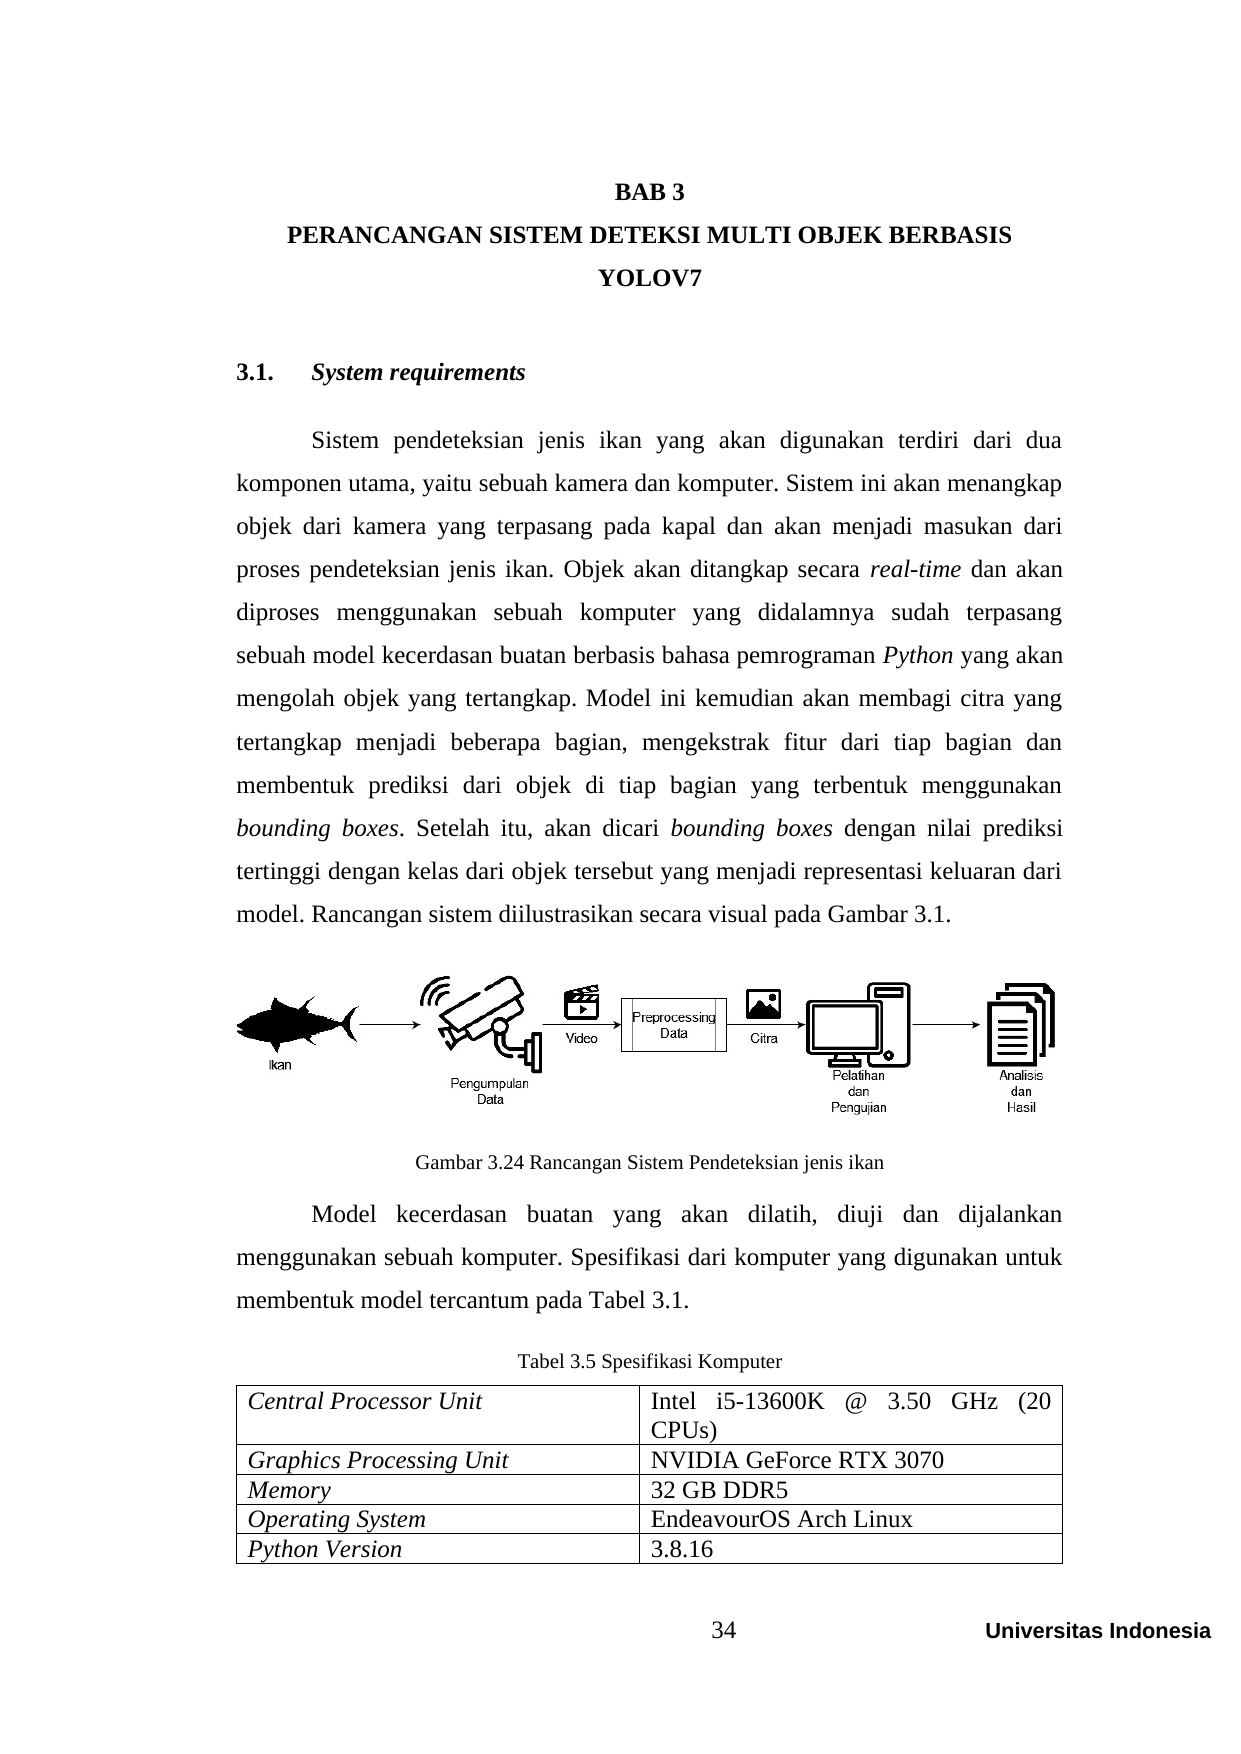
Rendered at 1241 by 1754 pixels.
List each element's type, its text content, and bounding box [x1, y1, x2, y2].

text Sistem pendeteksian jenis ikan yang akan digunakan terdiri dari dua komponen utama, yaitu sebuah kamera dan komputer. Sistem ini akan menangkap objek dari kamera yang terpasang pada kapal dan akan menjadi masukan dari proses pendeteksian jenis ikan. Objek akan ditangkap secara real-time dan akan diproses menggunakan sebuah komputer yang didalamnya sudah terpasang sebuah model kecerdasan buatan berbasis bahasa pemrograman Python yang akan mengolah objek yang tertangkap. Model ini kemudian akan membagi citra yang tertangkap menjadi beberapa bagian, mengekstrak fitur dari tiap bagian dan membentuk prediksi dari objek di tiap bagian yang terbentuk menggunakan bounding boxes. Setelah itu, akan dicari bounding boxes dengan nilai prediksi tertinggi dengan kelas dari objek tersebut yang menjadi representasi keluaran dari model. Rancangan sistem diilustrasikan secara visual pada Gambar 3.1. [236, 425, 1063, 928]
subtitle PERANCANGAN SISTEM DETEKSI MULTI OBJEK BERBASIS YOLOV7 [236, 177, 1063, 292]
text Model kecerdasan buatan yang akan dilatih, diuji dan dijalankan menggunakan sebuah komputer. Spesifikasi dari komputer yang digunakan untuk membentuk model tercantum pada Tabel 3.1. [236, 1199, 1063, 1314]
table_cell Graphics Processing Unit [237, 1445, 639, 1474]
table_header Central Processor Unit [237, 1386, 639, 1444]
table_cell EndeavourOS Arch Linux [640, 1505, 1062, 1533]
picture [236, 963, 1063, 1115]
table_cell 32 GB DDR5 [640, 1475, 1062, 1503]
table_cell Memory [237, 1475, 639, 1503]
subtitle System requirements [236, 357, 1063, 385]
table_header Intel i5-13600K @ 3.50 GHz (20 CPUs) [640, 1386, 1062, 1444]
table_cell NVIDIA GeForce RTX 3070 [640, 1445, 1062, 1474]
table_cell Python Version [237, 1534, 639, 1563]
table_cell 3.8.16 [640, 1534, 1062, 1563]
table_cell Operating System [237, 1505, 639, 1533]
